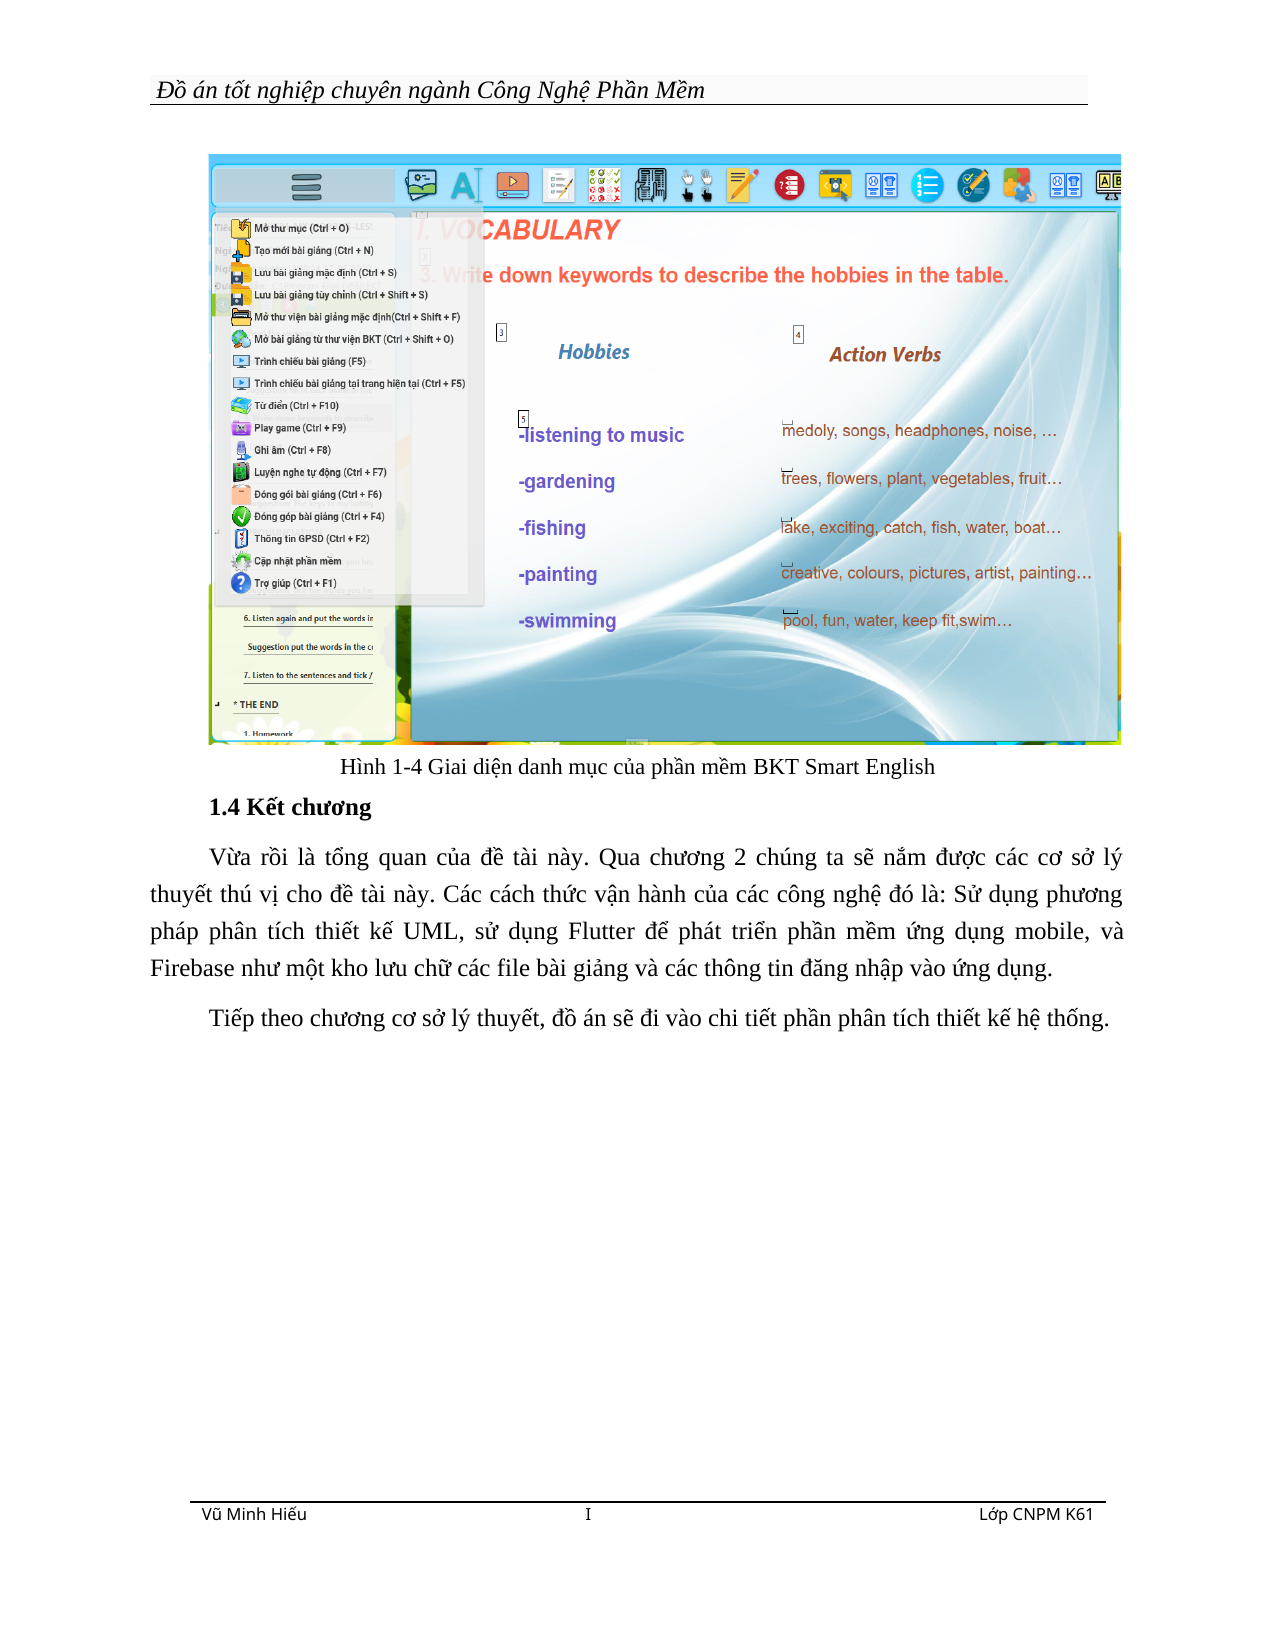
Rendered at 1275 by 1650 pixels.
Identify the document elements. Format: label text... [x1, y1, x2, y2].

picture [208, 154, 1122, 745]
text Tiếp theo chương cơ sở lý thuyết, đồ án sẽ đi vào chi tiết phần phân tích thiết kế hệ thống. [150, 1003, 1125, 1032]
text Vừa rồi là tổng quan của đề tài này. Qua chương 2 chúng ta sẽ nắm được các cơ sở lý thuyết thú vị cho đề tài này. Các cách thức vận hành của các công nghệ đó là: Sử dụng phương pháp phân tích thiết kế UML, sử dụng Flutter để phát triển phần mềm ứng dụng mobile, và Firebase như một kho lưu chữ các file bài giảng và các thông tin đăng nhập vào ứng dụng. [150, 842, 1125, 982]
subtitle Kết chương [150, 792, 1125, 821]
